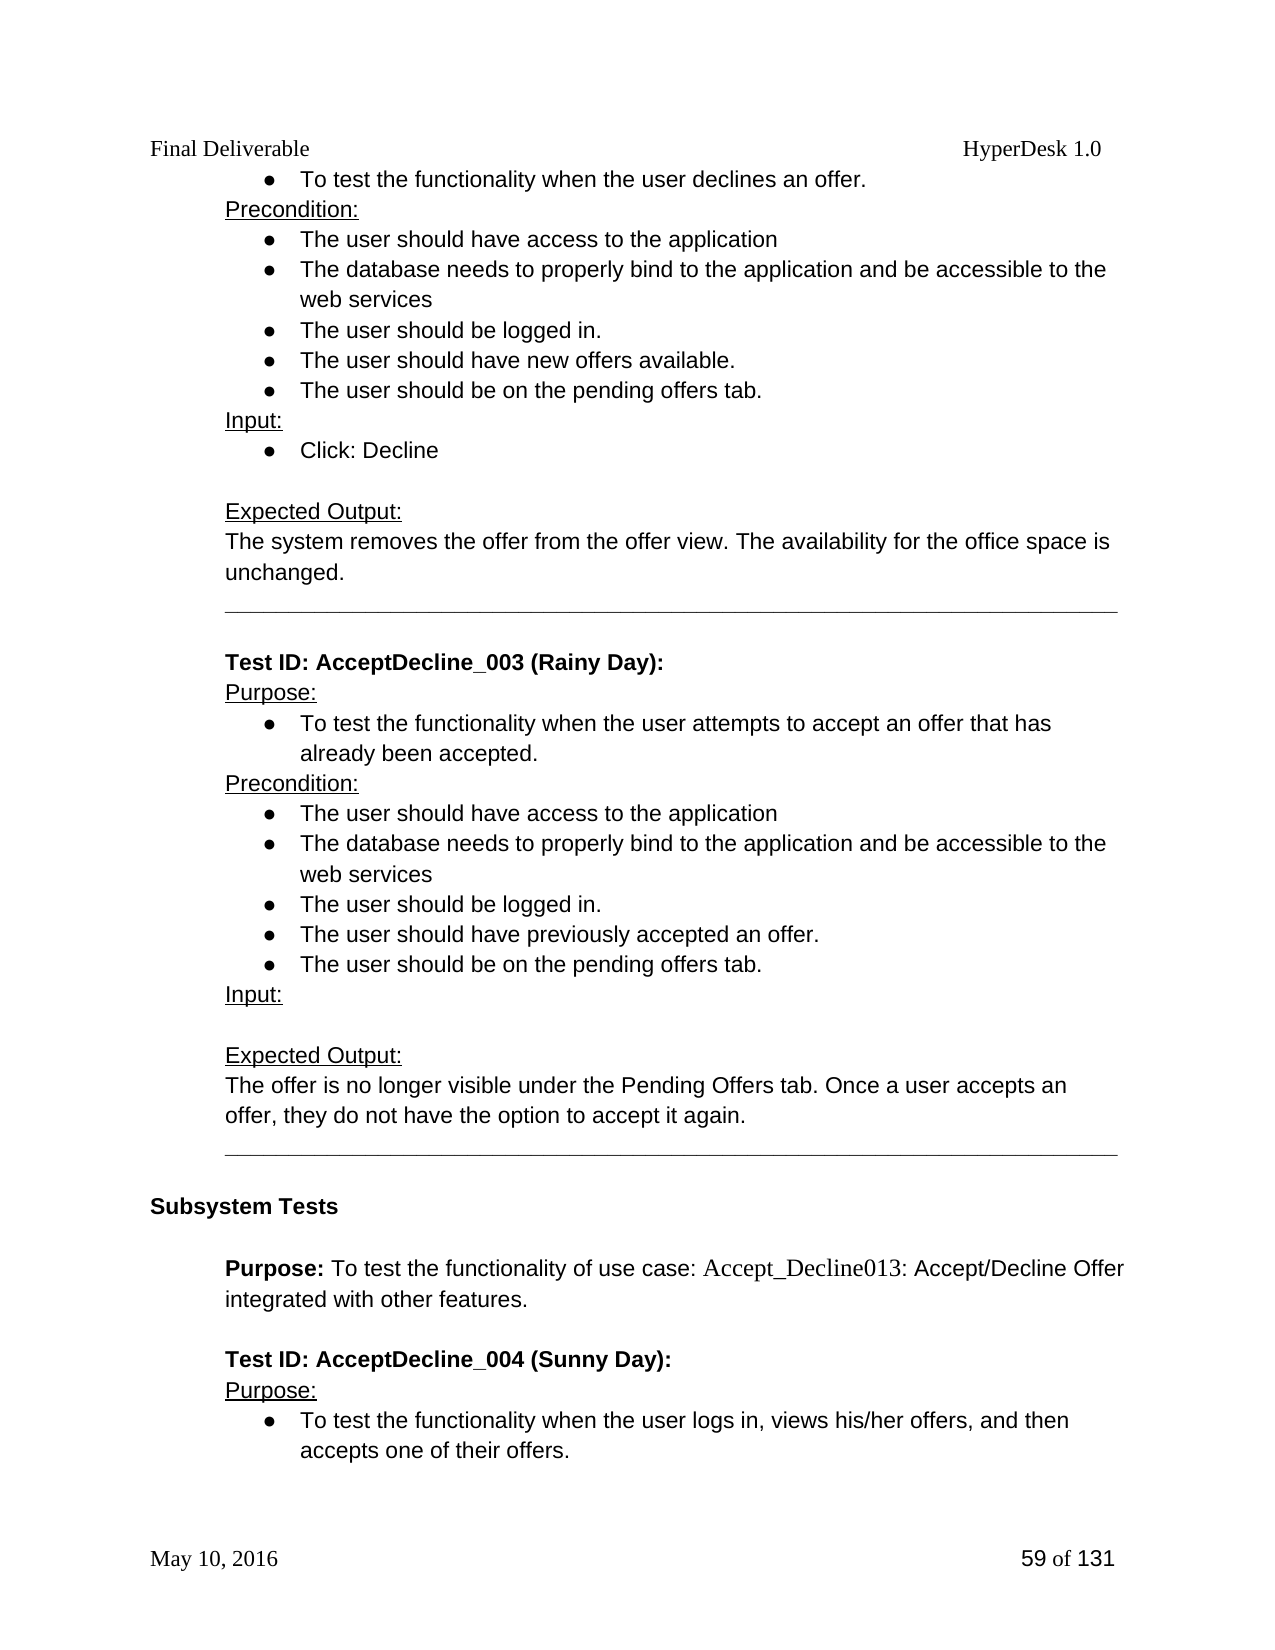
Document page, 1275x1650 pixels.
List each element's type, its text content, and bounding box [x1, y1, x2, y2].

list The user should be logged in. [262, 891, 1125, 917]
text Precondition: [225, 770, 1125, 796]
text The offer is no longer visible under the Pending Offers tab. Once a user accepts an offer, they do not have the option to accept it again. [225, 1072, 1125, 1129]
text Expected Output: [225, 498, 1125, 524]
list The user should have previously accepted an offer. [262, 921, 1125, 947]
list The user should have access to the application [262, 800, 1125, 827]
text Input: [225, 407, 1125, 434]
list The database needs to properly bind to the application and be accessible to the web services [262, 256, 1125, 313]
list The database needs to properly bind to the application and be accessible to the web services [262, 830, 1125, 887]
text The system removes the offer from the offer view. The availability for the office space is unchanged. [225, 528, 1125, 585]
text Test ID: AcceptDecline_004 (Sunny Day): [225, 1346, 1125, 1373]
list The user should be logged in. [262, 317, 1125, 343]
list To test the functionality when the user logs in, views his/her offers, and then accepts one of their offers. [262, 1407, 1125, 1463]
text Input: [225, 981, 1125, 1008]
text ______________________________________________________________________ [225, 589, 1125, 615]
list The user should be on the pending offers tab. [262, 377, 1125, 403]
list The user should have new offers available. [262, 347, 1125, 373]
text Precondition: [225, 196, 1125, 222]
list To test the functionality when the user declines an offer. [262, 166, 1125, 192]
text Purpose: To test the functionality of use case: Accept_Decline013: Accept/Decline Offer integrated with other features. [225, 1253, 1125, 1312]
text Purpose: [225, 1377, 1125, 1403]
list The user should have access to the application [262, 226, 1125, 252]
text Expected Output: [225, 1042, 1125, 1068]
text Test ID: AcceptDecline_003 (Rainy Day): [225, 649, 1125, 676]
list The user should be on the pending offers tab. [262, 951, 1125, 978]
list To test the functionality when the user attempts to accept an offer that has already been accepted. [262, 709, 1125, 766]
list Click: Decline [262, 437, 1125, 464]
text ______________________________________________________________________ [225, 1132, 1125, 1159]
text Purpose: [225, 679, 1125, 706]
text Subsystem Tests [150, 1193, 1125, 1219]
